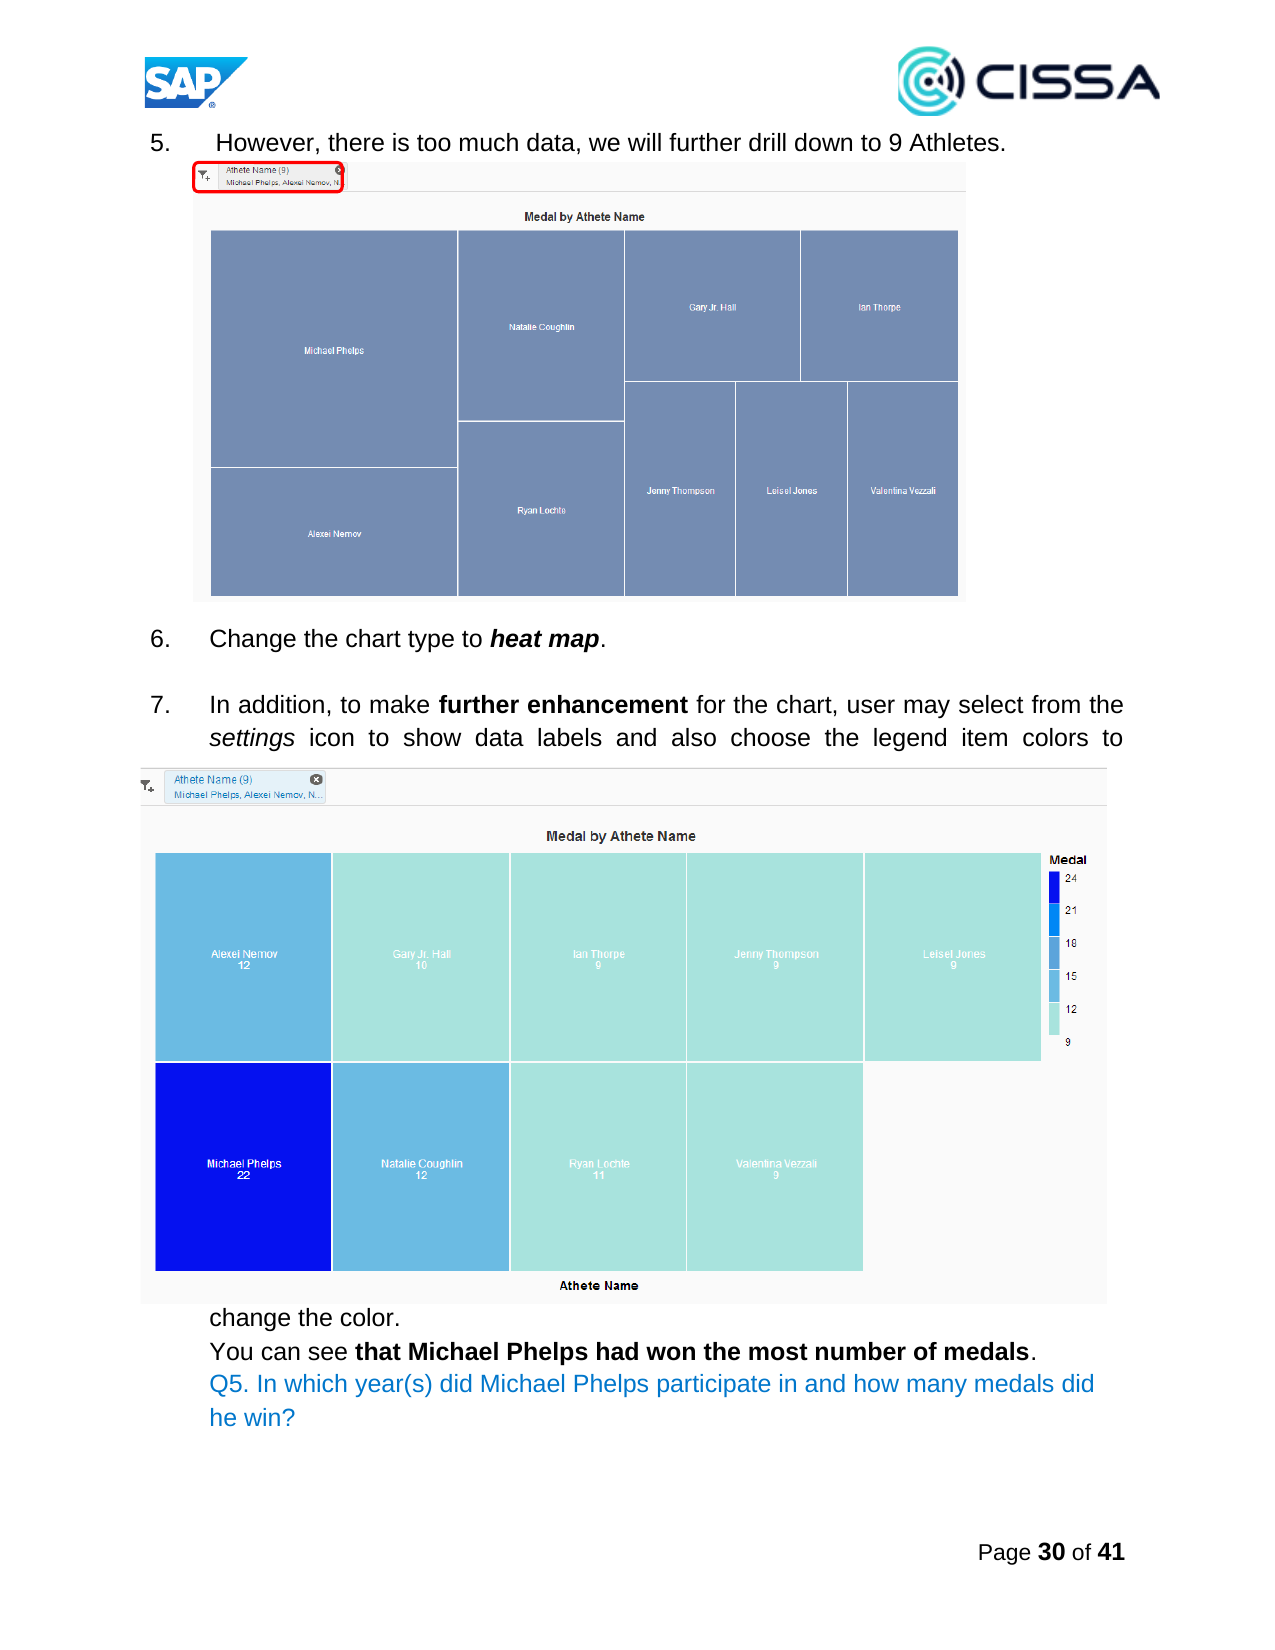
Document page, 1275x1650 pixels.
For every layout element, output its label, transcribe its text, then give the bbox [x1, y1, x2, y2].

list Change the chart type to heat map. [150, 624, 1125, 652]
picture [193, 162, 966, 602]
picture [893, 46, 1160, 116]
picture [140, 767, 1107, 1304]
picture [196, 164, 340, 190]
text You can see that Michael Phelps had won the most number of medals. [209, 1336, 1125, 1365]
text Q5. In which year(s) did Michael Phelps participate in and how many medals did he win? [209, 1369, 1125, 1431]
picture [144, 60, 248, 108]
list However, there is too much data, we will further drill down to 9 Athletes. [150, 128, 1125, 157]
